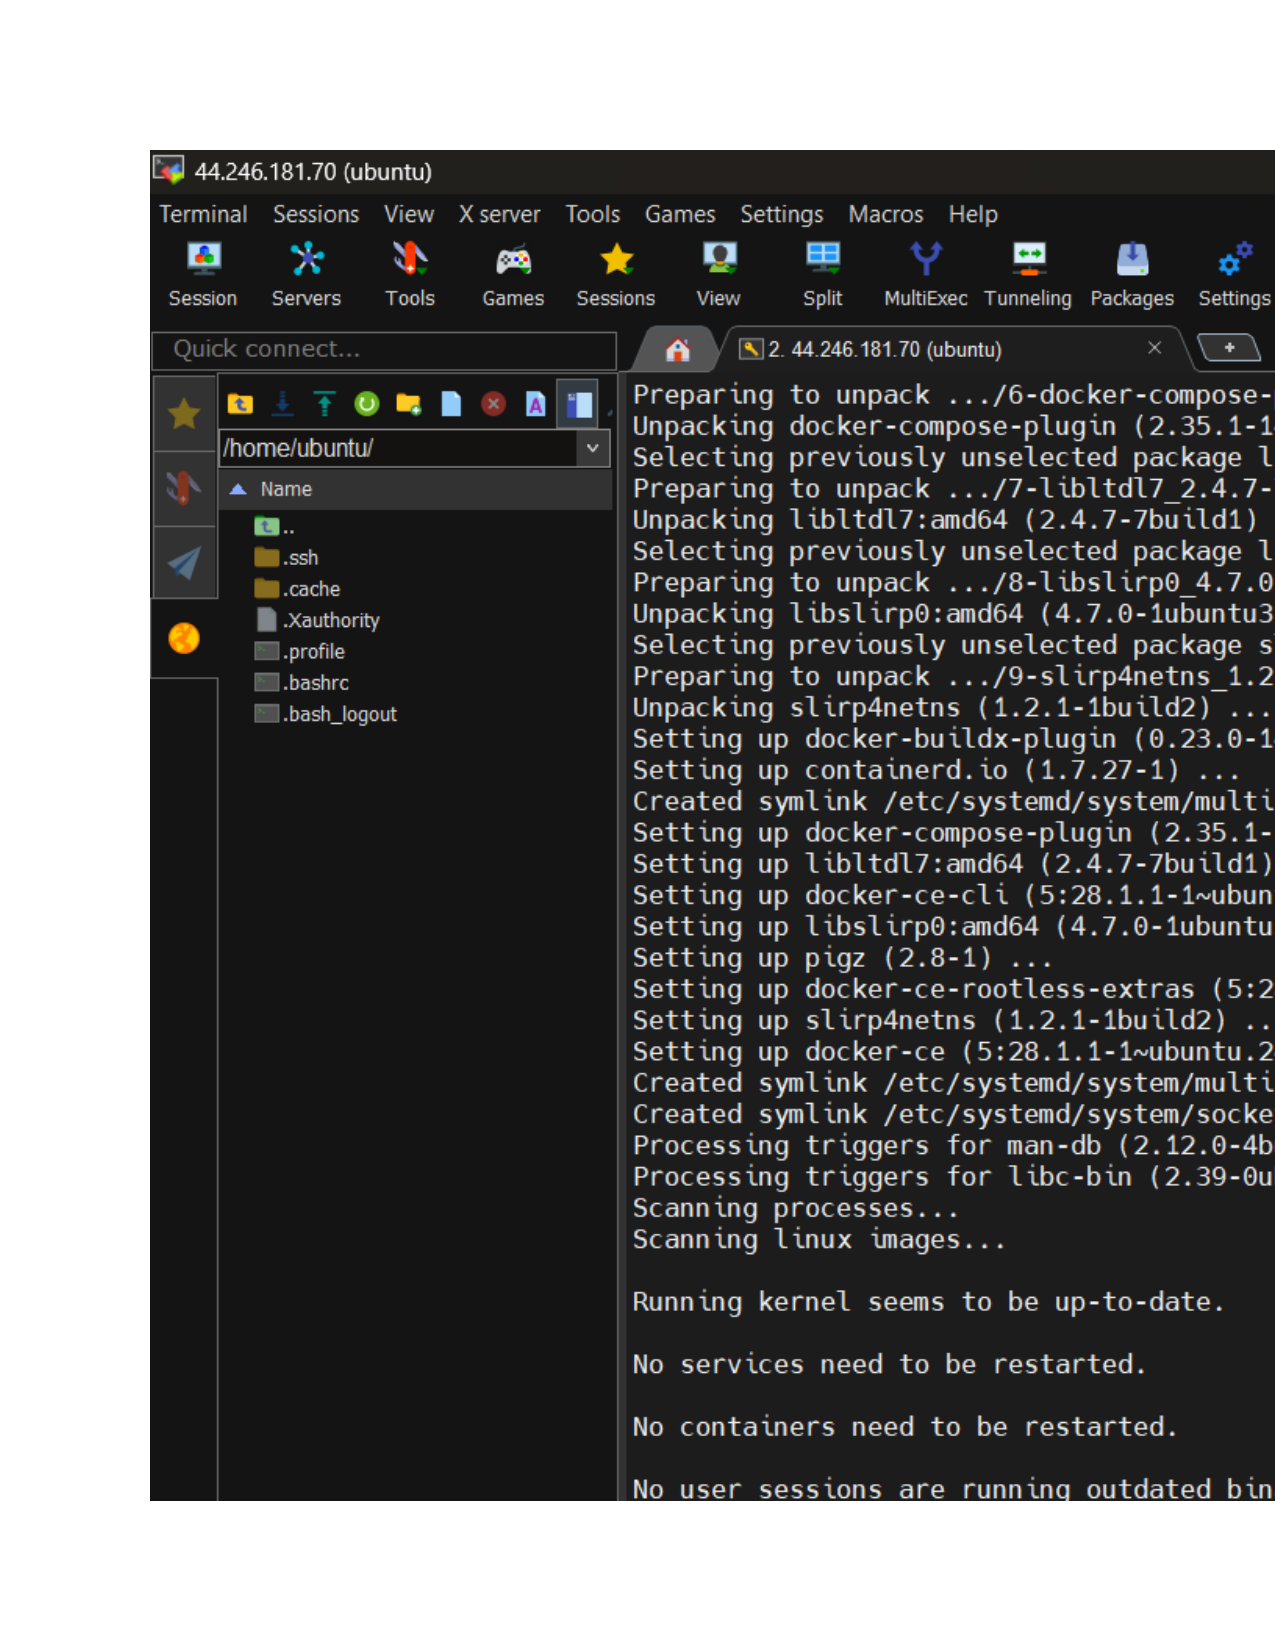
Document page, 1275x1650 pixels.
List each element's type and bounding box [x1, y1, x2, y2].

picture [150, 150, 1275, 1501]
